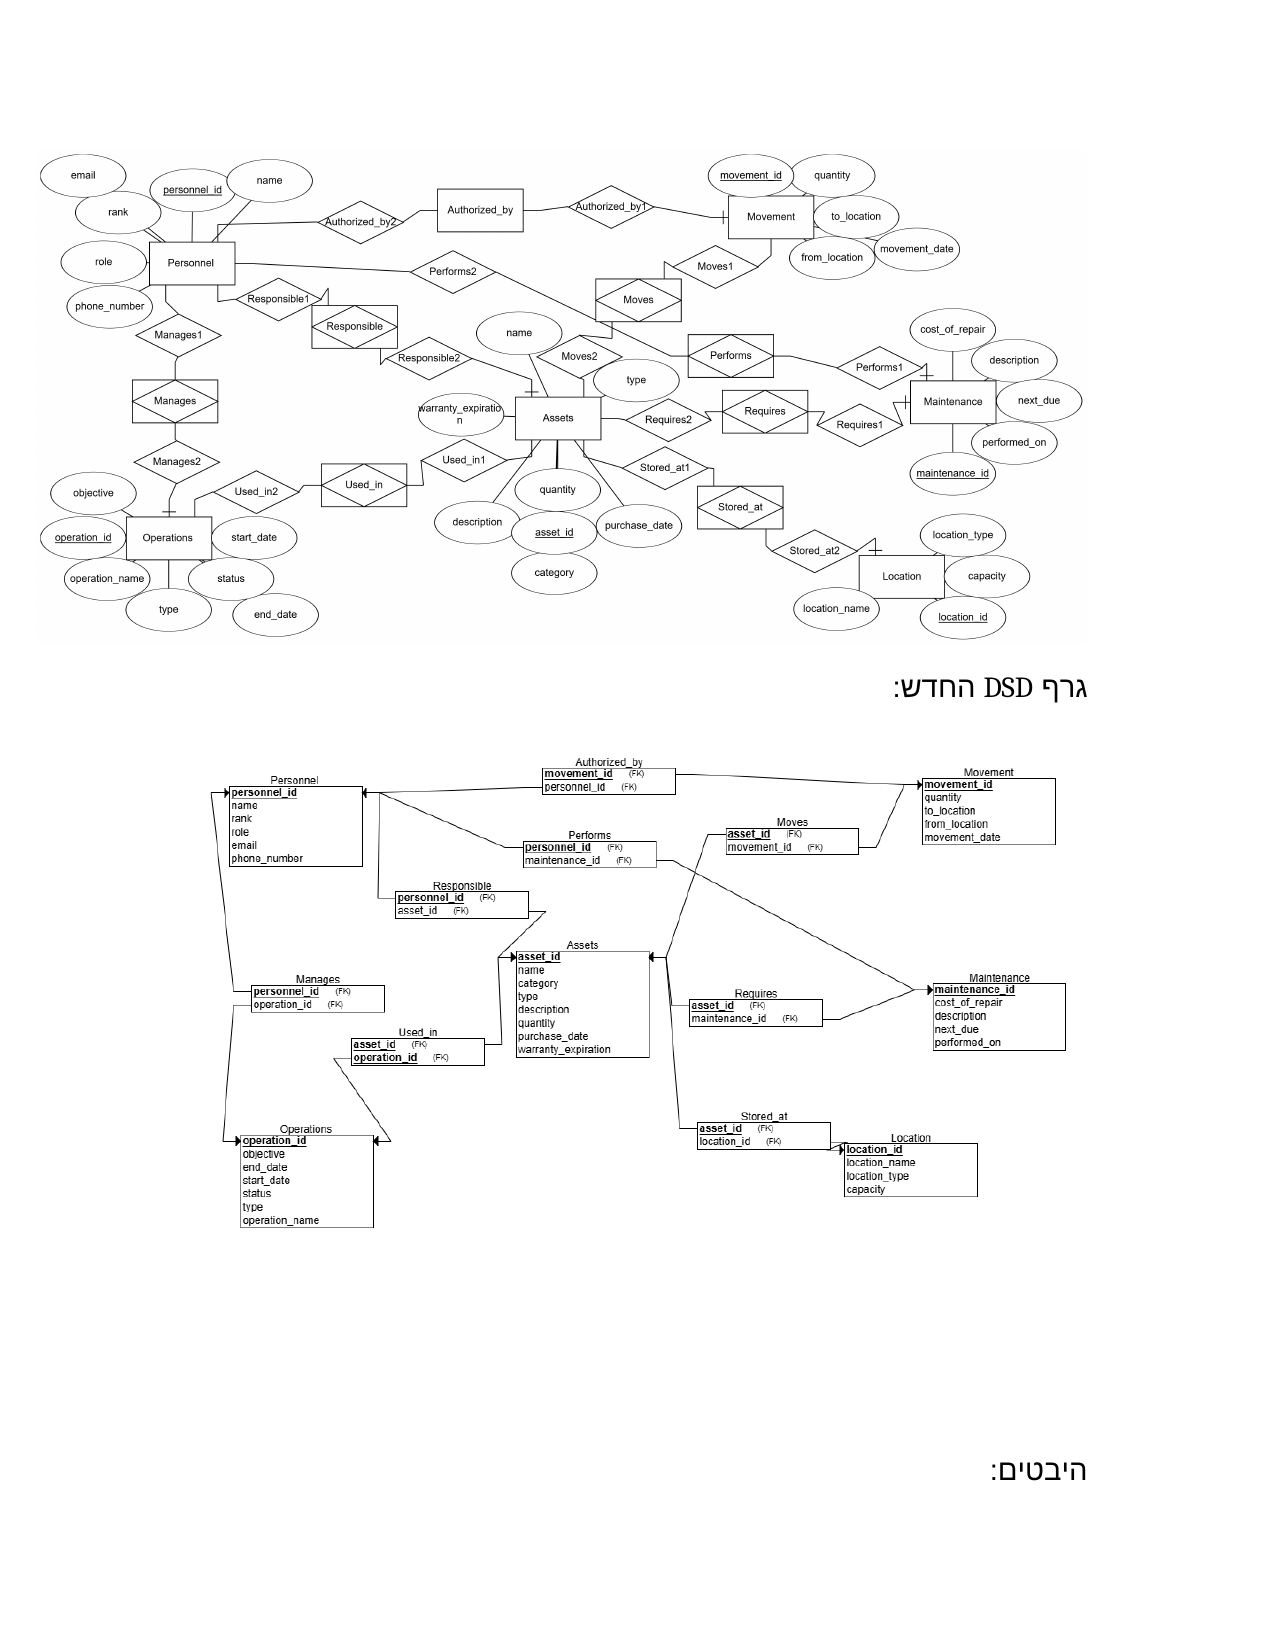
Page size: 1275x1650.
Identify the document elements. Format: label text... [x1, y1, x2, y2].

text גרף DSD החדש: [187, 670, 1087, 704]
picture [187, 730, 1088, 1250]
text היבטים: [187, 1453, 1087, 1486]
picture [35, 150, 1088, 645]
